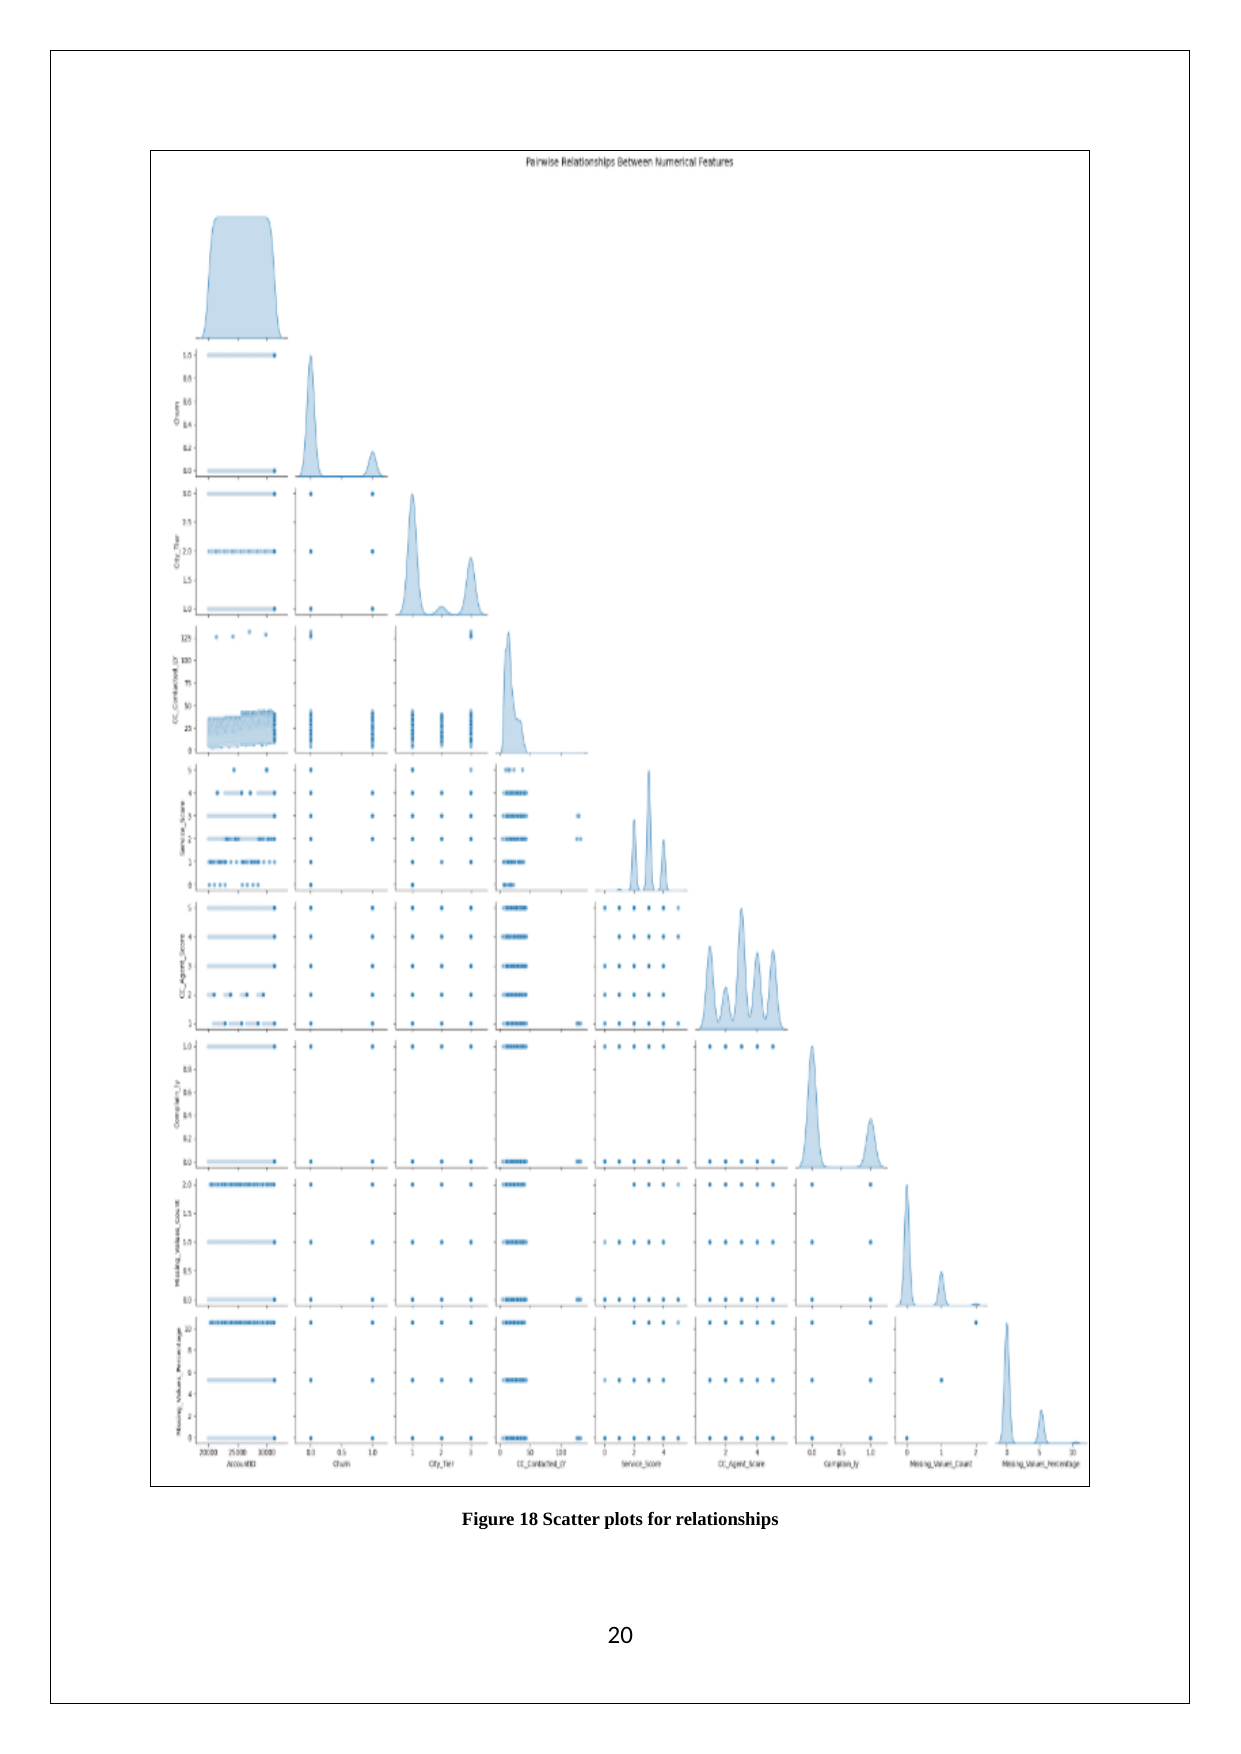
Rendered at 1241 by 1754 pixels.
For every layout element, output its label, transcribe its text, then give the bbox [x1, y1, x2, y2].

text Figure 18 Scatter plots for relationships [150, 1508, 1090, 1529]
picture [151, 151, 1089, 1486]
